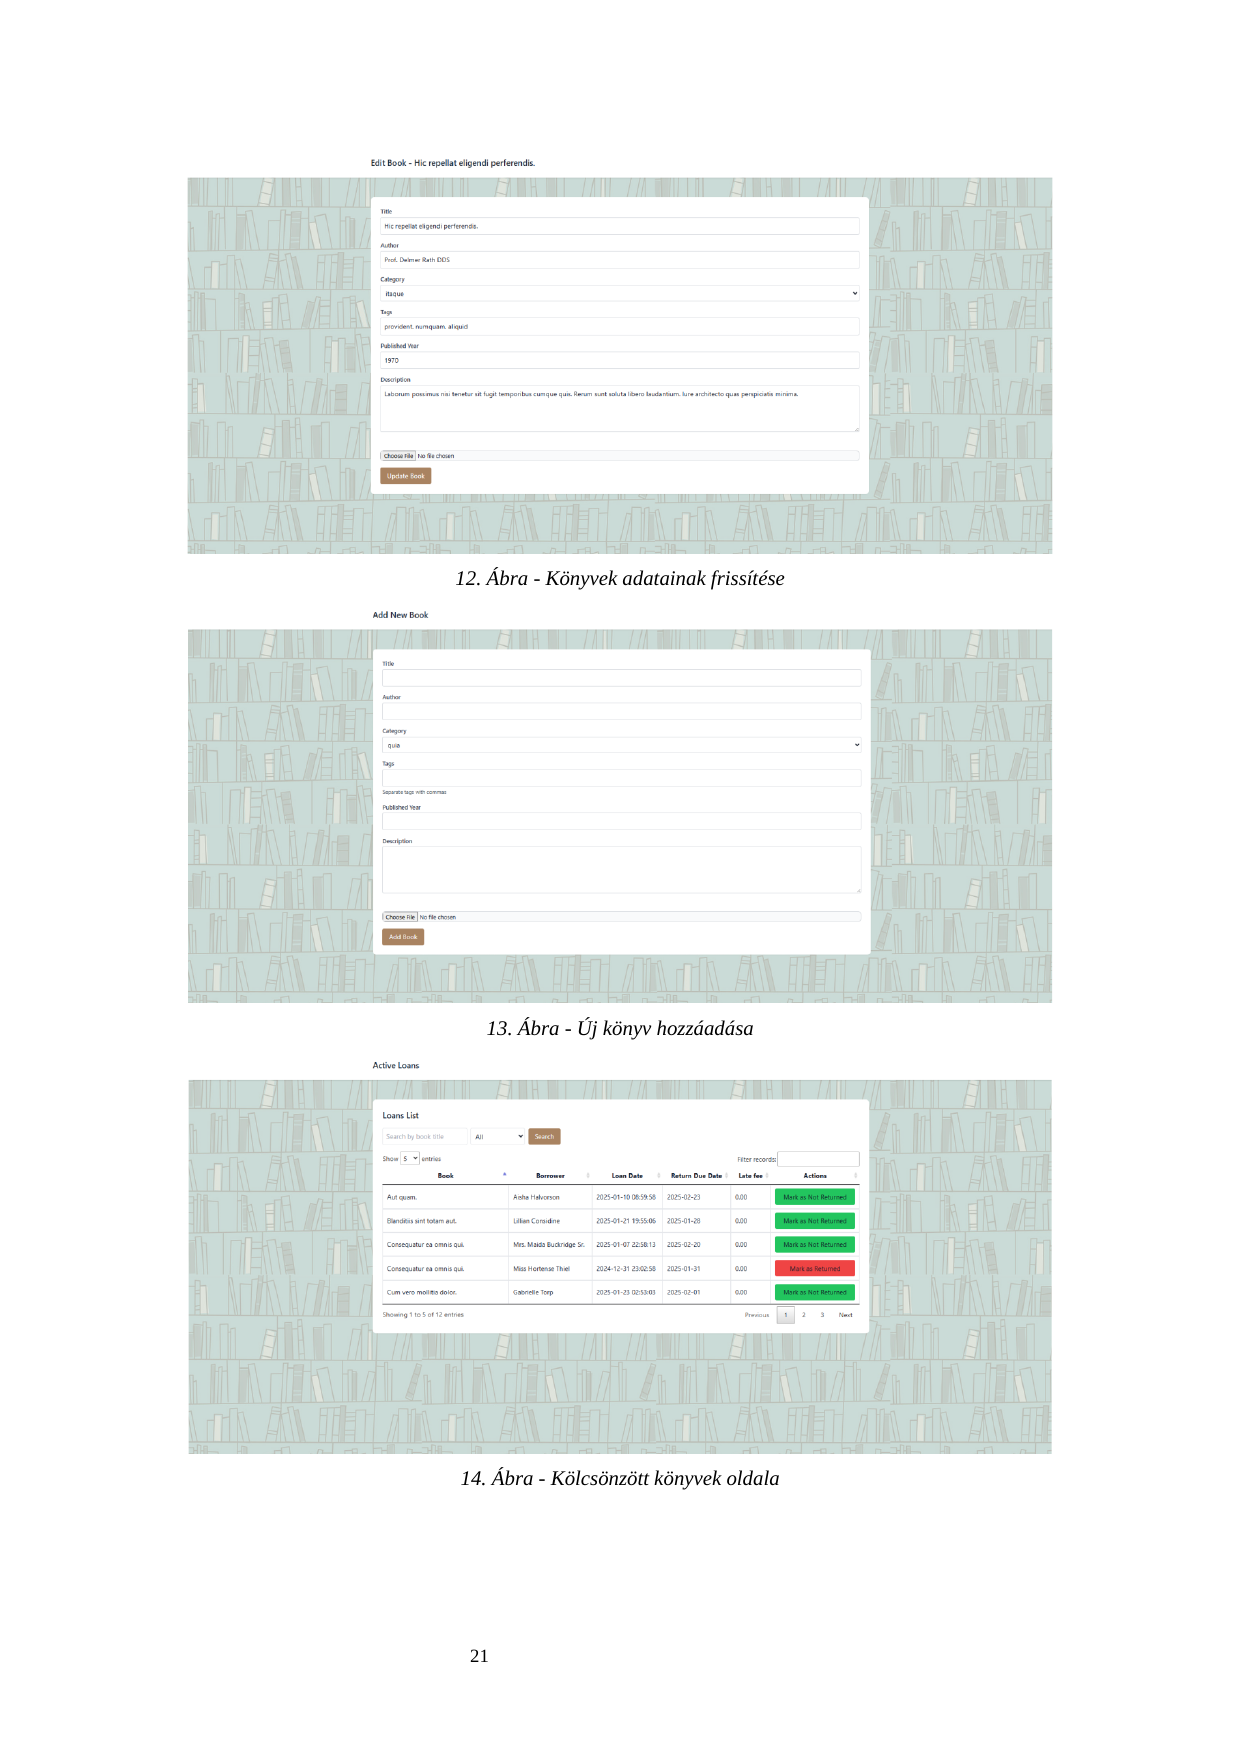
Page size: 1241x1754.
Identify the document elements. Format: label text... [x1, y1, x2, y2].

list Ábra - Kölcsönzött könyvek oldala [187, 1466, 1053, 1490]
list Ábra - Könyvek adatainak frissítése [187, 566, 1053, 590]
list Ábra - Új könyv hozzáadása [187, 1016, 1053, 1039]
picture [188, 602, 1053, 1003]
picture [187, 150, 1053, 554]
picture [188, 1052, 1052, 1454]
